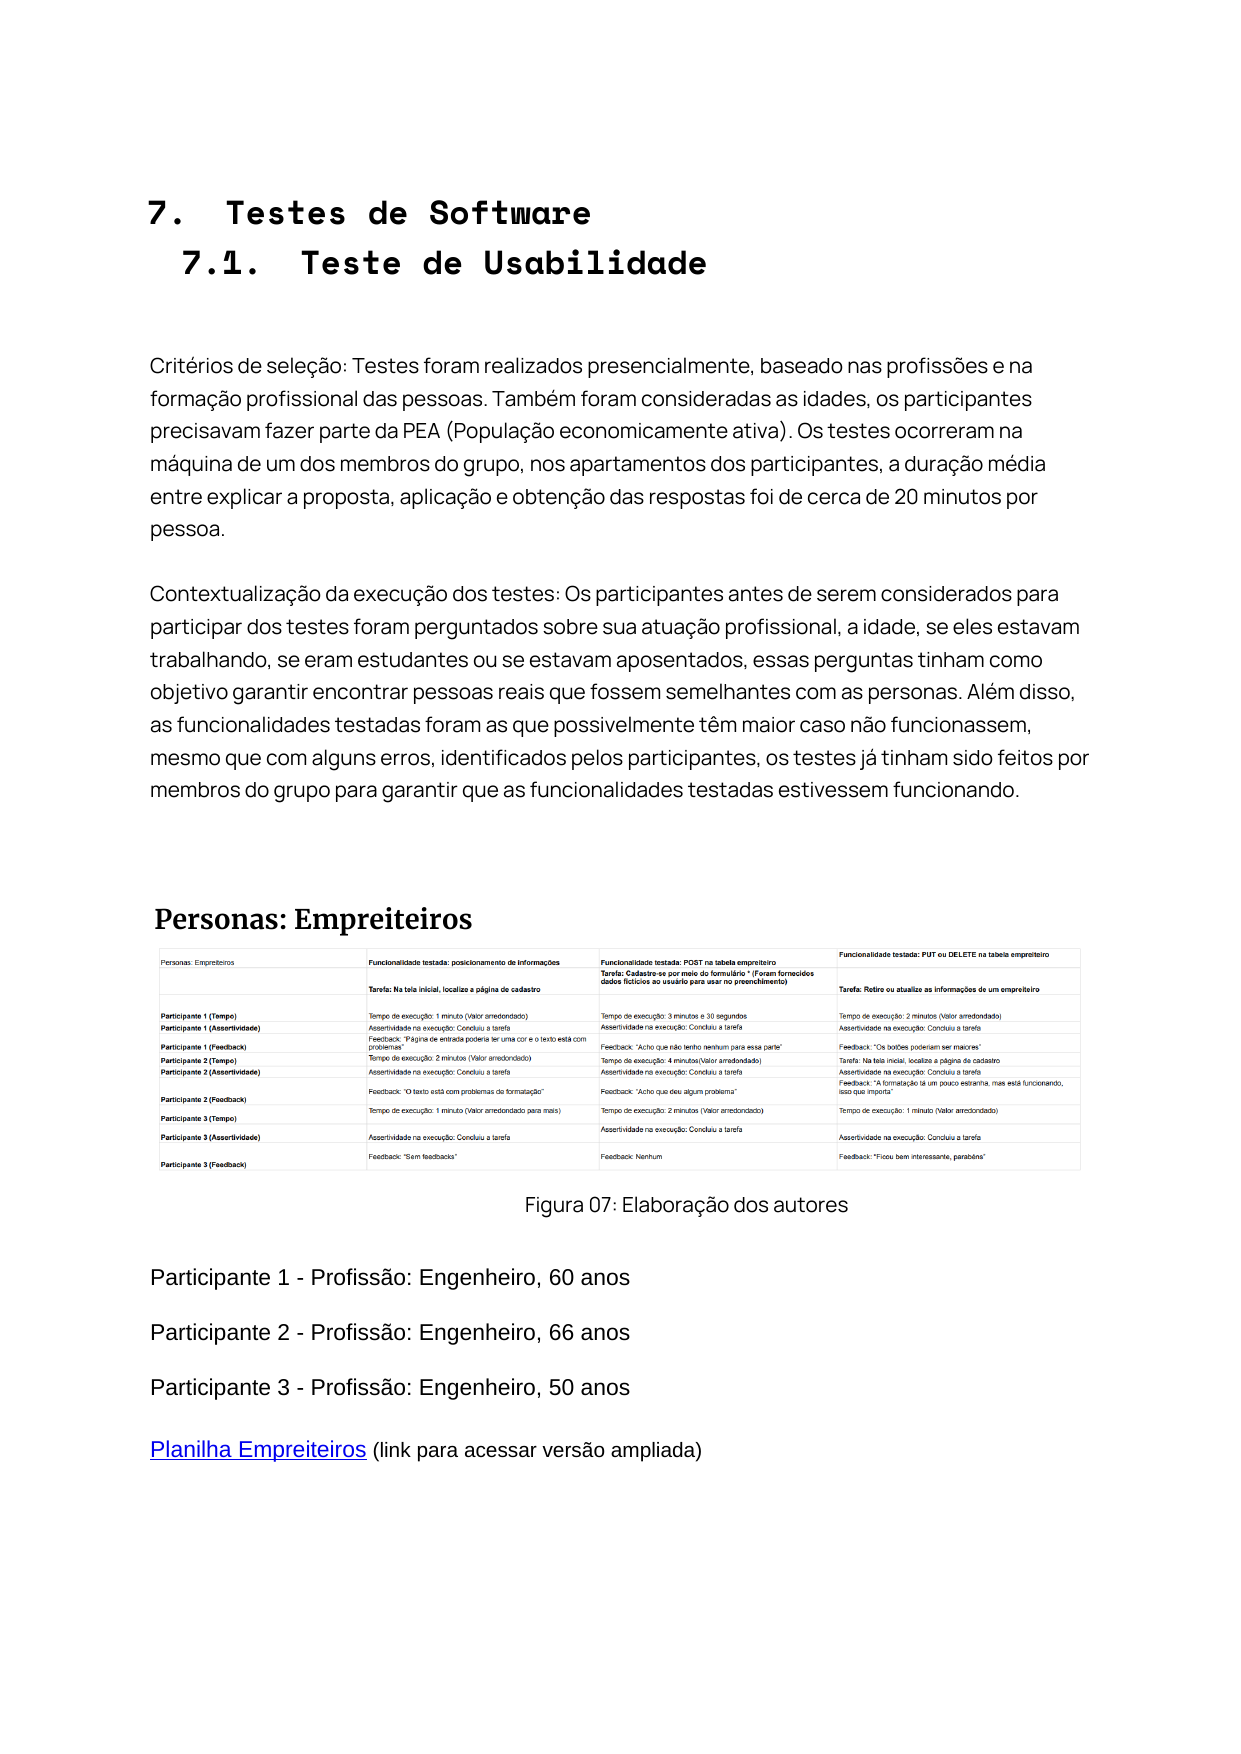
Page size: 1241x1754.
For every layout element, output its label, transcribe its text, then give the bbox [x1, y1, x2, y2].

text Personas: Empreiteiros [150, 903, 1090, 941]
text Participante 2 - Profissão: Engenheiro, 66 anos [150, 1318, 1090, 1345]
text Planilha Empreiteiros (link para acessar versão ampliada) [150, 1436, 1090, 1463]
picture [150, 941, 1091, 1187]
text Critérios de seleção: Testes foram realizados presencialmente, baseado nas profissões e na formação profissional das pessoas. Também foram consideradas as idades, os participantes precisavam fazer parte da PEA (População economicamente ativa). Os testes ocorreram na máquina de um dos membros do grupo, nos apartamentos dos participantes, a duração média entre explicar a proposta, aplicação e obtenção das respostas foi de cerca de 20 minutos por pessoa. [150, 351, 1090, 543]
text Participante 3 - Profissão: Engenheiro, 50 anos [150, 1373, 1090, 1400]
subtitle Teste de Usabilidade [262, 237, 1090, 286]
text Figura 07: Elaboração dos autores [150, 1191, 1090, 1219]
subtitle Testes de Software [187, 187, 1090, 237]
text Participante 1 - Profissão: Engenheiro, 60 anos [150, 1263, 1090, 1290]
text Contextualização da execução dos testes: Os participantes antes de serem considerados para participar dos testes foram perguntados sobre sua atuação profissional, a idade, se eles estavam trabalhando, se eram estudantes ou se estavam aposentados, essas perguntas tinham como objetivo garantir encontrar pessoas reais que fossem semelhantes com as personas. Além disso, as funcionalidades testadas foram as que possivelmente têm maior caso não funcionassem, mesmo que com alguns erros, identificados pelos participantes, os testes já tinham sido feitos por membros do grupo para garantir que as funcionalidades testadas estivessem funcionando. [150, 580, 1090, 743]
